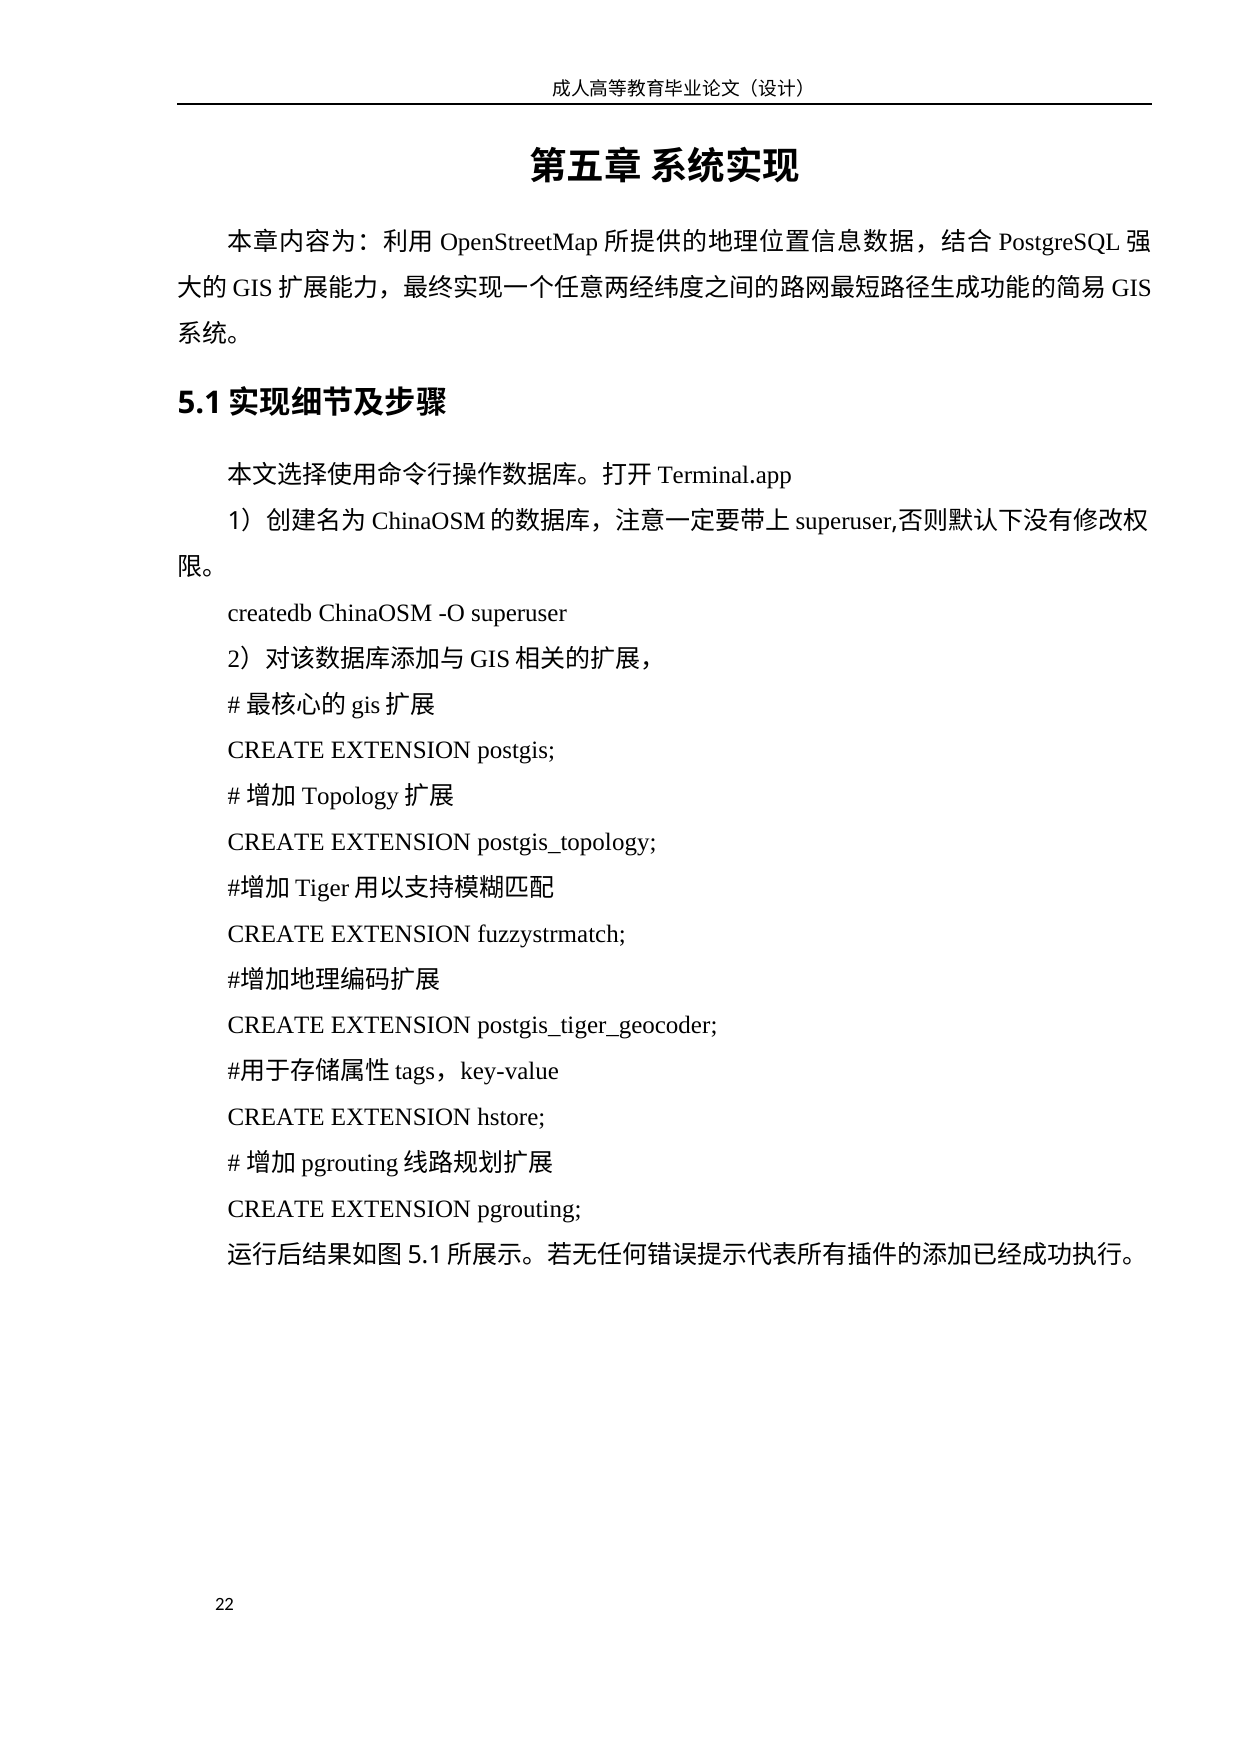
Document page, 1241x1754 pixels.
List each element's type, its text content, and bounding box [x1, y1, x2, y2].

text #用于存储属性tags，key-value [177, 1043, 1152, 1089]
text #增加地理编码扩展 [177, 951, 1152, 997]
text # 最核心的gis扩展 [177, 676, 1152, 722]
text 第五章 系统实现 [177, 143, 1152, 189]
text CREATE EXTENSION postgis; [177, 722, 1152, 768]
text # 增加 Topology扩展 [177, 768, 1152, 814]
text CREATE EXTENSION fuzzystrmatch; [177, 906, 1152, 951]
text 本章内容为：利用OpenStreetMap所提供的地理位置信息数据，结合PostgreSQL强大的GIS扩展能力，最终实现一个任意两经纬度之间的路网最短路径生成功能的简易GIS系统。 [177, 214, 1152, 351]
text # 增加pgrouting线路规划扩展 [177, 1135, 1152, 1181]
text 运行后结果如图5.1所展示。若无任何错误提示代表所有插件的添加已经成功执行。 [177, 1226, 1152, 1272]
text 2）对该数据库添加与GIS相关的扩展， [177, 631, 1152, 676]
subtitle 5.1实现细节及步骤 [177, 376, 1152, 422]
text CREATE EXTENSION hstore; [177, 1089, 1152, 1135]
text CREATE EXTENSION pgrouting; [177, 1181, 1152, 1226]
text CREATE EXTENSION postgis_topology; [177, 814, 1152, 860]
text #增加Tiger用以支持模糊匹配 [177, 860, 1152, 906]
text CREATE EXTENSION postgis_tiger_geocoder; [177, 997, 1152, 1043]
text 1）创建名为ChinaOSM的数据库，注意一定要带上superuser,否则默认下没有修改权限。 [177, 493, 1152, 585]
text createdb ChinaOSM -O superuser [177, 585, 1152, 631]
text 本文选择使用命令行操作数据库。打开Terminal.app [177, 447, 1152, 493]
